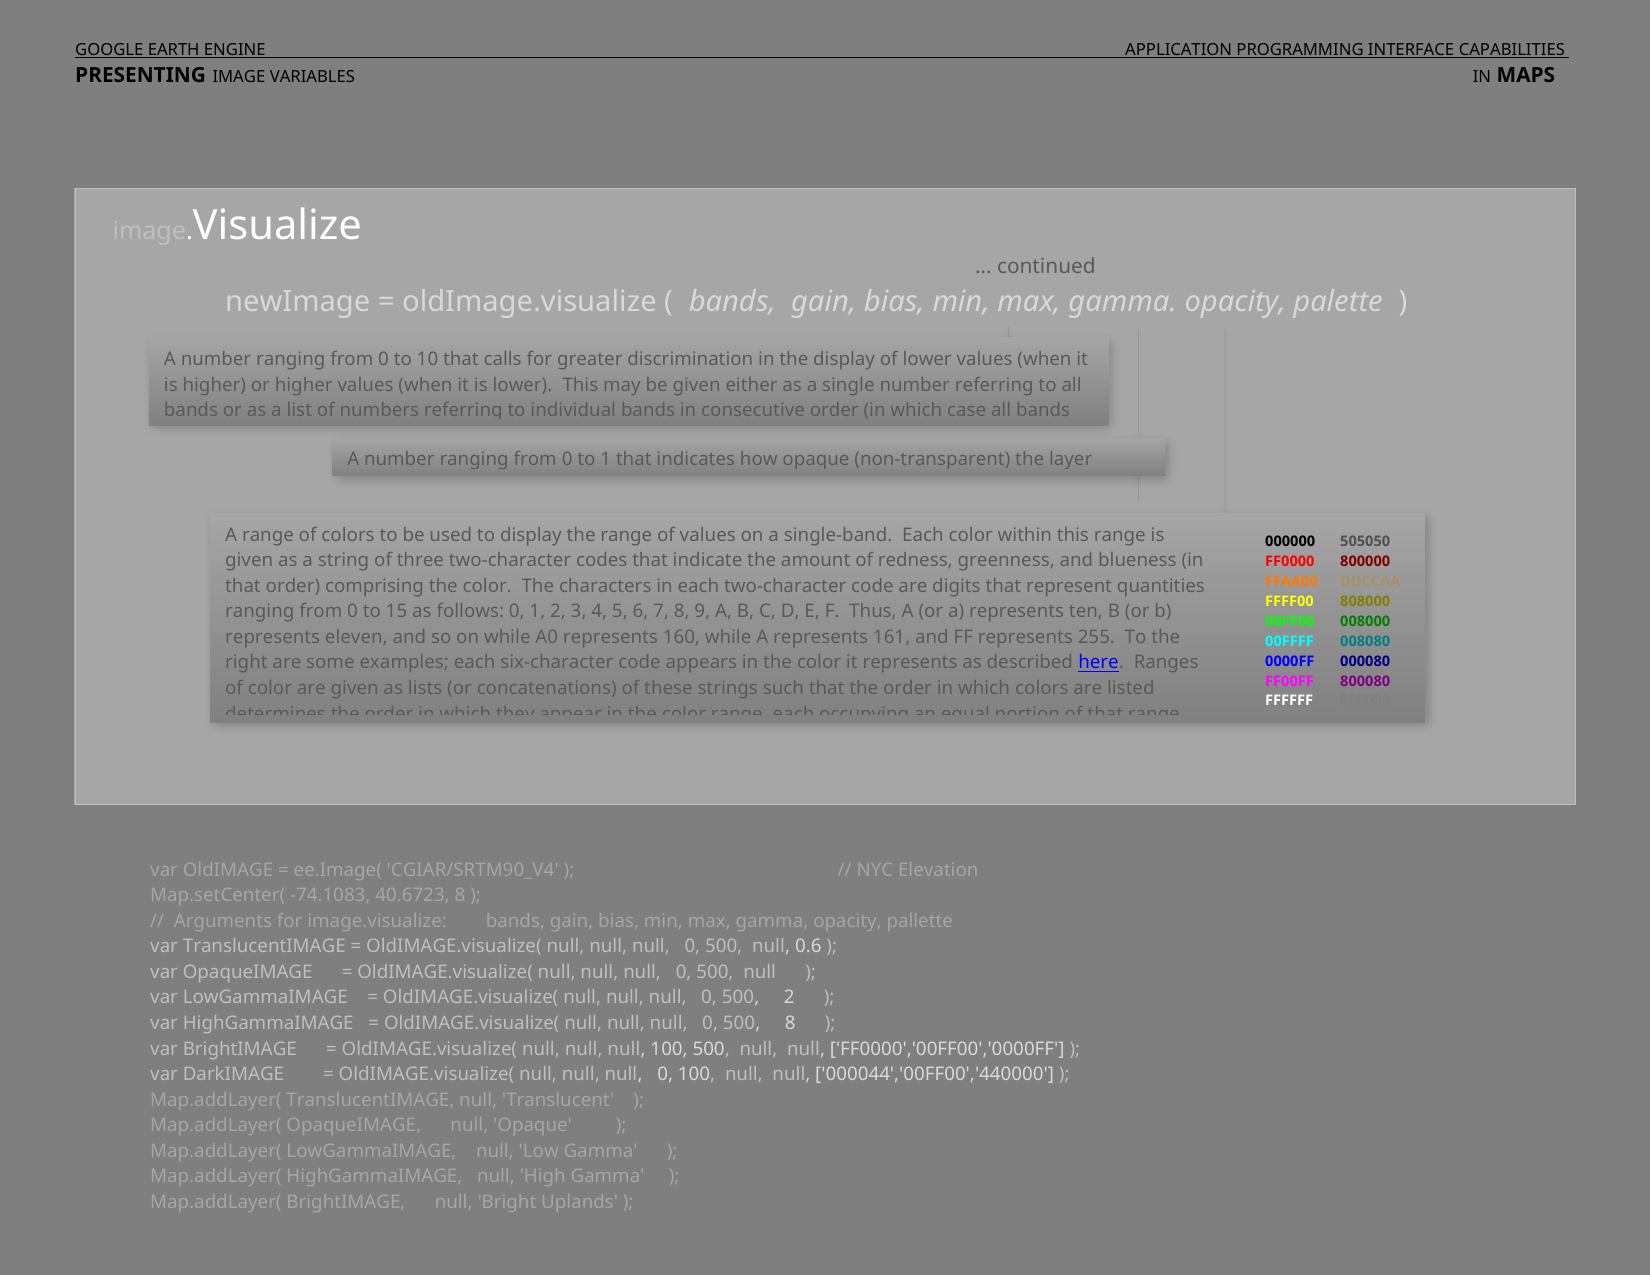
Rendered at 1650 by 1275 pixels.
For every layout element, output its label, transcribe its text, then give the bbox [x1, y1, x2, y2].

text Map.addLayer( OpaqueIMAGE, null, 'Opaque' ); [150, 1111, 1650, 1137]
text Map.addLayer( LowGammaIMAGE, null, 'Low Gamma' ); [150, 1137, 1650, 1162]
text var BrightIMAGE = OldIMAGE.visualize( null, null, null, 100, 500, null, null, ['FF0000','00FF00','0000FF'] ); [150, 1035, 1650, 1060]
text var OldIMAGE = ee.Image( 'CGIAR/SRTM90_V4' ); // NYC Elevation [150, 856, 1650, 882]
text var HighGammaIMAGE = OldIMAGE.visualize( null, null, null, 0, 500, 8 ); [150, 1009, 1650, 1035]
text newImage = oldImage.visualize ( bands, gain, bias, min, max, gamma. opacity, palette ) [76, 273, 1575, 313]
text Map.addLayer( TranslucentIMAGE, null, 'Translucent' ); [150, 1086, 1650, 1111]
text var DarkIMAGE = OldIMAGE.visualize( null, null, null, 0, 100, null, null, ['000044','00FF00','440000'] ); [150, 1060, 1650, 1086]
text Map.addLayer( HighGammaIMAGE, null, 'High Gamma' ); [150, 1162, 1650, 1188]
text Map.addLayer( BrightIMAGE, null, 'Bright Uplands' ); [150, 1188, 1650, 1213]
text var LowGammaIMAGE = OldIMAGE.visualize( null, null, null, 0, 500, 2 ); [150, 984, 1650, 1009]
text image.Visualize … continued [76, 189, 1575, 273]
text GOOGLE EARTH ENGINE APPLICATION PROGRAMMING INTERFACE CAPABILITIES [75, 37, 1650, 60]
text var OpaqueIMAGE = OldIMAGE.visualize( null, null, null, 0, 500, null ); [150, 958, 1650, 984]
text Map.setCenter( -74.1083, 40.6723, 8 ); [150, 882, 1650, 907]
text var TranslucentIMAGE = OldIMAGE.visualize( null, null, null, 0, 500, null, 0.6 ); [150, 933, 1650, 958]
text // Arguments for image.visualize: bands, gain, bias, min, max, gamma, opacity, pallette [150, 907, 1650, 933]
text PRESENTING IMAGE VARIABLES IN MAPS [75, 60, 1575, 111]
